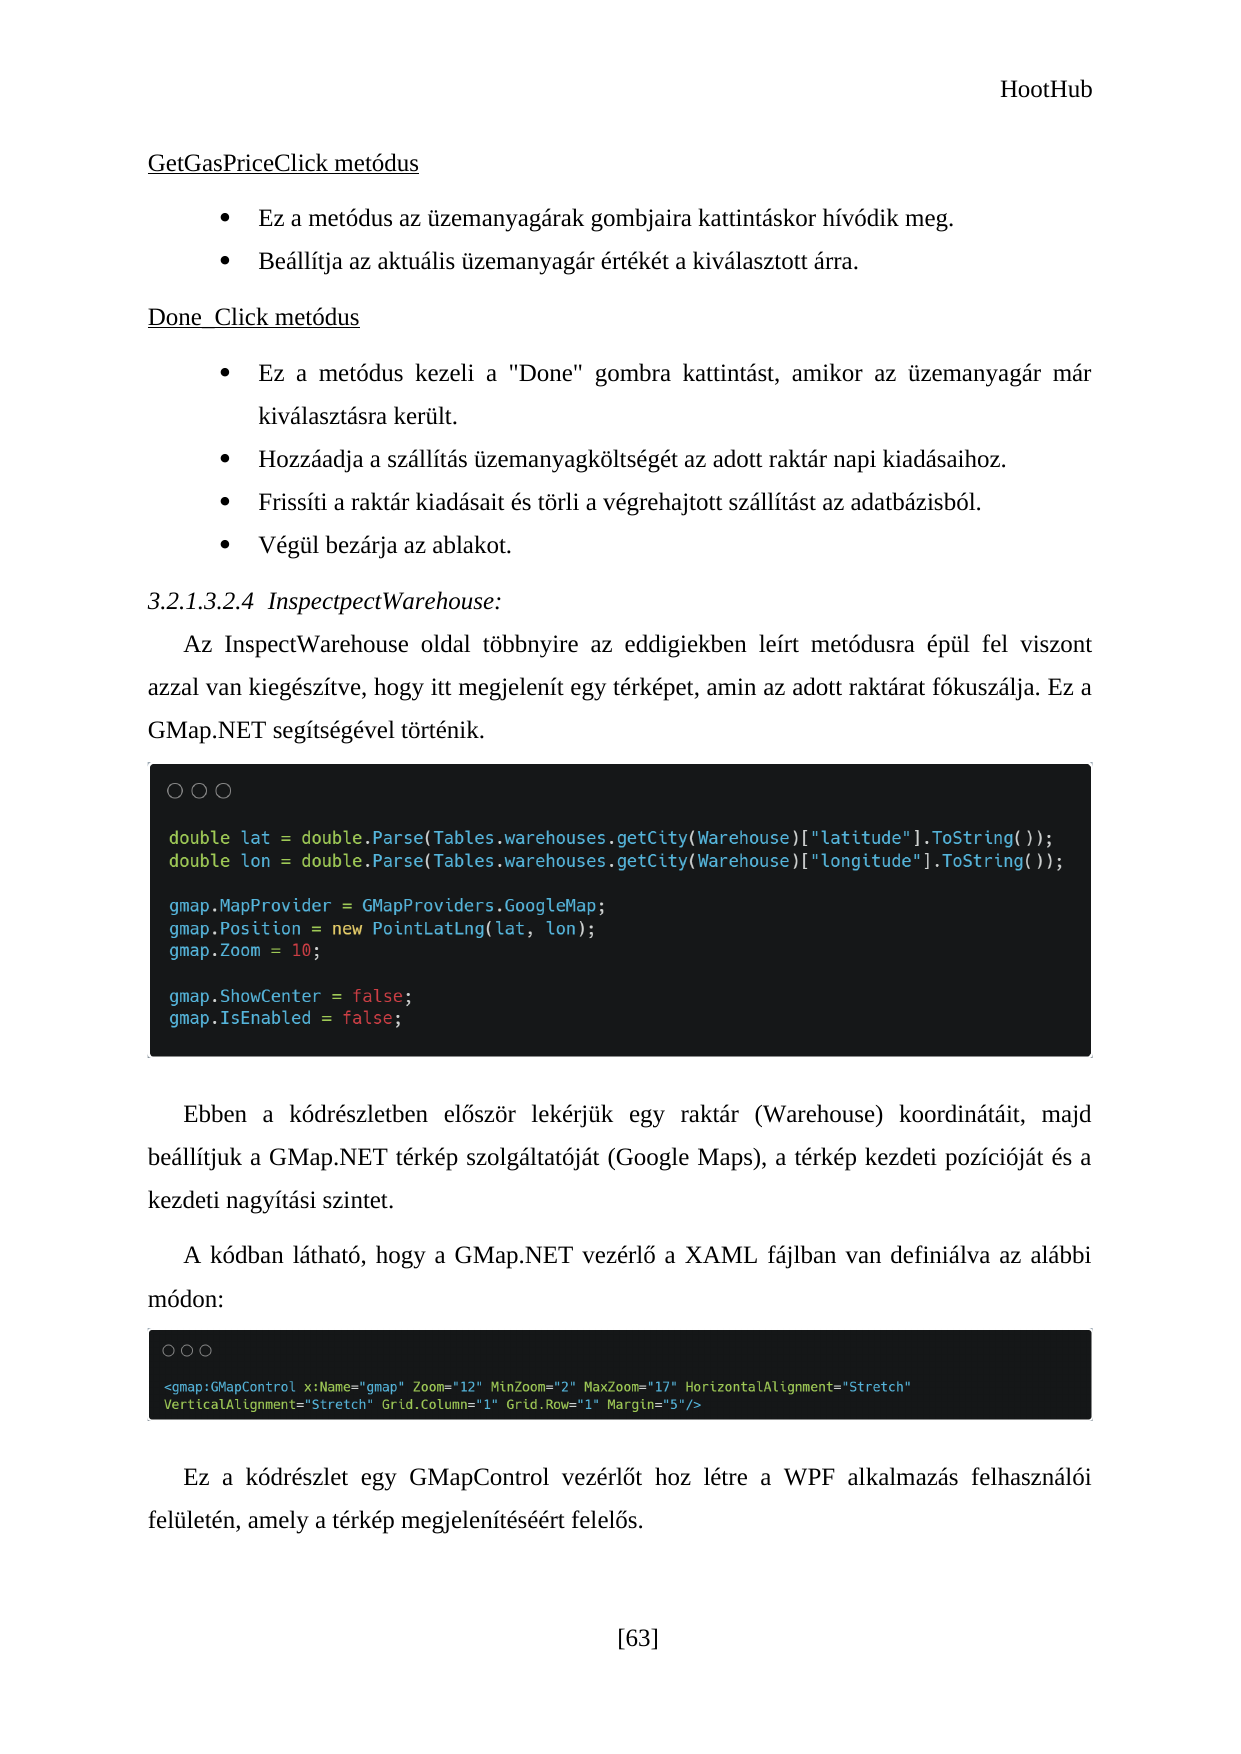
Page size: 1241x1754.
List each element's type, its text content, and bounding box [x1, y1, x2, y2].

text GetGasPriceClick metódus [148, 148, 1093, 176]
text Ebben a kódrészletben először lekérjük egy raktár (Warehouse) koordinátáit, majd beállítjuk a GMap.NET térkép szolgáltatóját (Google Maps), a térkép kezdeti pozícióját és a kezdeti nagyítási szintet. [148, 1058, 1093, 1214]
picture [147, 1328, 1093, 1421]
picture [147, 762, 1093, 1058]
list Frissíti a raktár kiadásait és törli a végrehajtott szállítást az adatbázisból. [221, 487, 1093, 516]
list Hozzáadja a szállítás üzemanyagköltségét az adott raktár napi kiadásaihoz. [221, 444, 1093, 473]
list Végül bezárja az ablakot. [221, 530, 1093, 559]
text Done_Click metódus [148, 302, 1093, 331]
list Ez a metódus az üzemanyagárak gombjaira kattintáskor hívódik meg. [221, 203, 1093, 232]
text Az InspectWarehouse oldal többnyire az eddigiekben leírt metódusra épül fel viszont azzal van kiegészítve, hogy itt megjelenít egy térképet, amin az adott raktárat fókuszálja. Ez a GMap.NET segítségével történik. [148, 629, 1093, 744]
list Ez a metódus kezeli a "Done" gombra kattintást, amikor az üzemanyagár már kiválasztásra került. [221, 358, 1093, 429]
subtitle InspectpectWarehouse: [148, 586, 1093, 614]
text Ez a kódrészlet egy GMapControl vezérlőt hoz létre a WPF alkalmazás felhasználói felületén, amely a térkép megjelenítéséért felelős. [148, 1421, 1093, 1534]
list Beállítja az aktuális üzemanyagár értékét a kiválasztott árra. [221, 246, 1093, 275]
text A kódban látható, hogy a GMap.NET vezérlő a XAML fájlban van definiálva az alábbi módon: [148, 1241, 1093, 1312]
